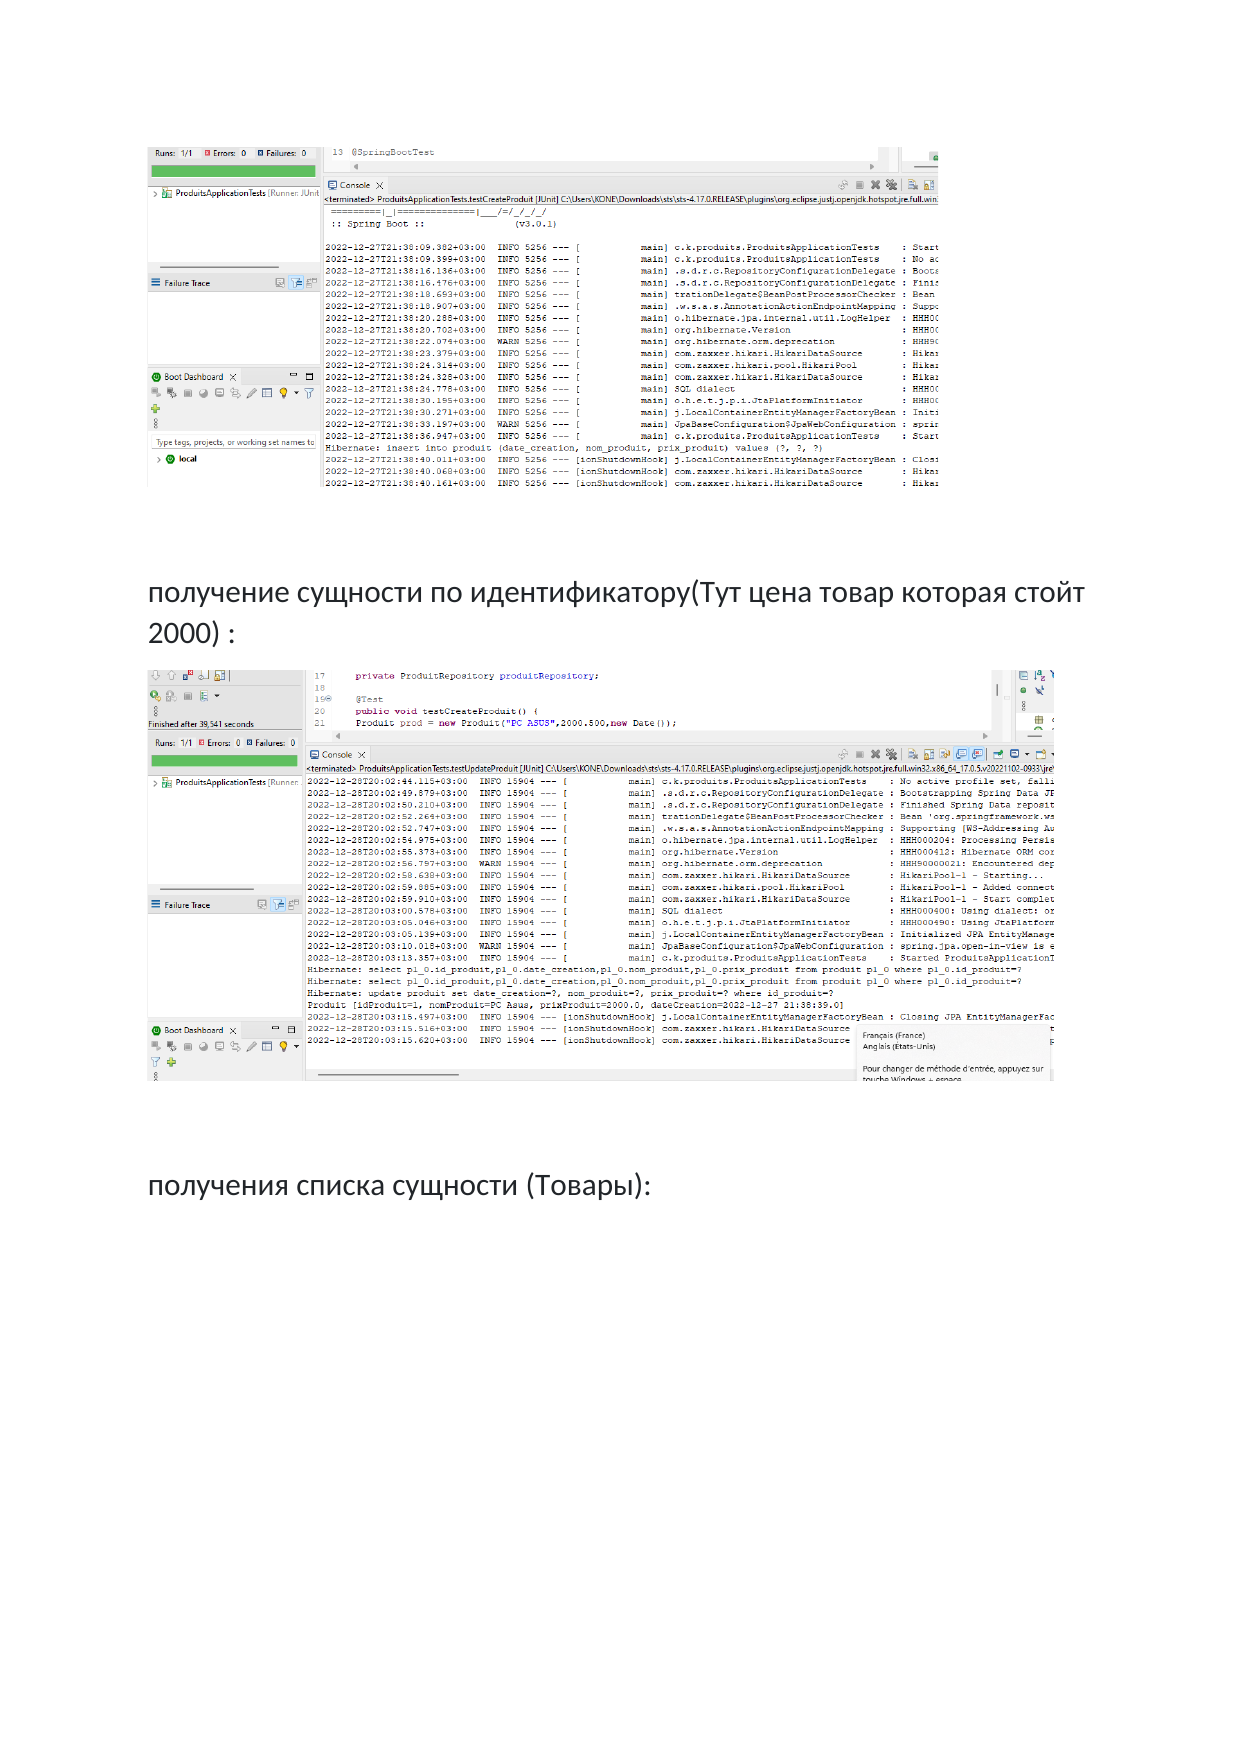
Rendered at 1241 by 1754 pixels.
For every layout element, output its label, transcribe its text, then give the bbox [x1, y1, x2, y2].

text получение сущности по идентификатору(Тут цена товар которая стойт 2000) : [148, 572, 1093, 651]
text получения списка сущности (Товары): [148, 1165, 1093, 1203]
picture [147, 147, 939, 487]
picture [147, 670, 1054, 1081]
